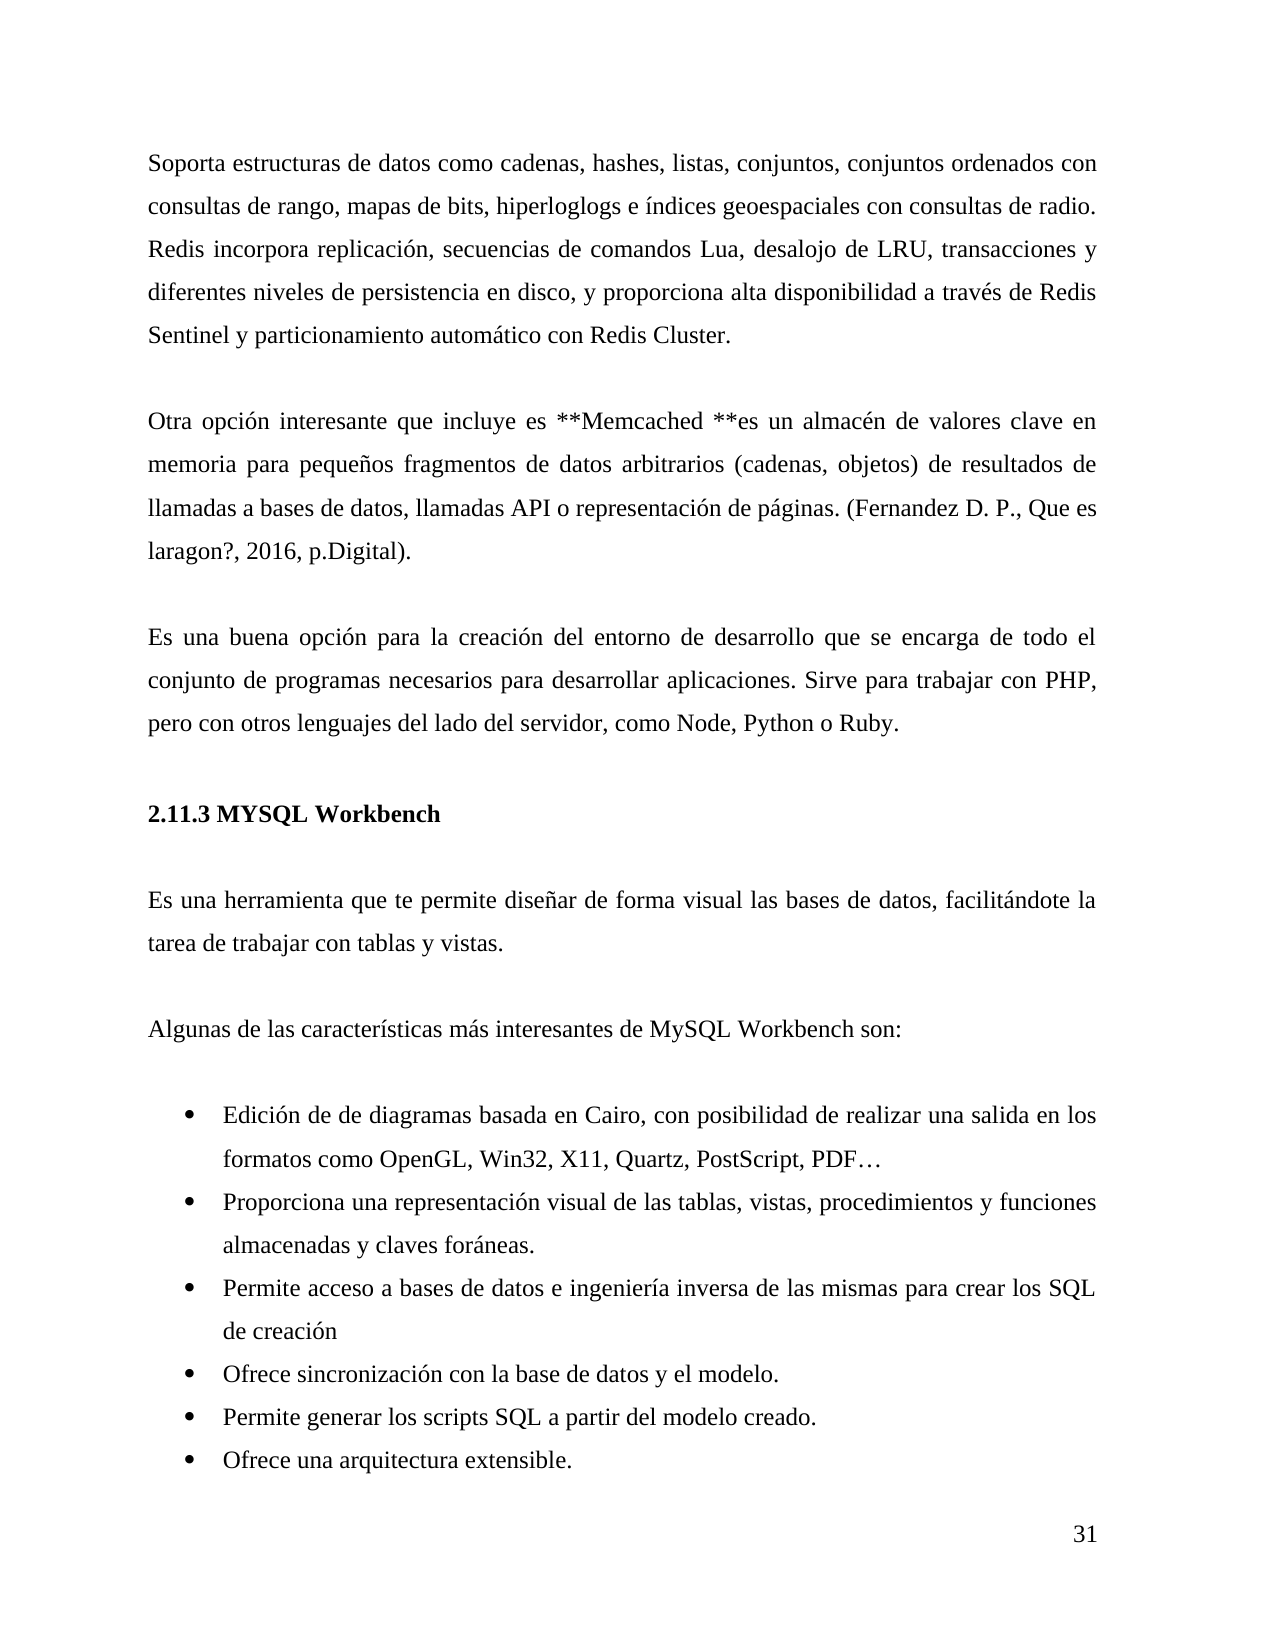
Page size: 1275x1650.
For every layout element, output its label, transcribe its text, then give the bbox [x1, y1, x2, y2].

list Proporciona una representación visual de las tablas, vistas, procedimientos y funciones almacenadas y claves foráneas. [185, 1187, 1098, 1259]
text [148, 148, 1098, 349]
list Ofrece una arquitectura extensible. [185, 1446, 1098, 1474]
list Permite generar los scripts SQL a partir del modelo creado. [185, 1402, 1098, 1431]
text Es una herramienta que te permite diseñar de forma visual las bases de datos, facilitándote la tarea de trabajar con tablas y vistas. [148, 885, 1098, 957]
text Otra opción interesante que incluye es **Memcached **es un almacén de valores clave en memoria para pequeños fragmentos de datos arbitrarios (cadenas, objetos) de resultados de llamadas a bases de datos, llamadas API o representación de páginas. (Fernandez D. P., Que es laragon?, 2016, p.Digital). [148, 406, 1098, 564]
subtitle 2.11.3 MYSQL Workbench [148, 799, 1098, 827]
list Edición de de diagramas basada en Cairo, con posibilidad de realizar una salida en los formatos como OpenGL, Win32, X11, Quartz, PostScript, PDF… [185, 1101, 1098, 1172]
text Algunas de las características más interesantes de MySQL Workbench son: [148, 1014, 1098, 1043]
text Es una buena opción para la creación del entorno de desarrollo que se encarga de todo el conjunto de programas necesarios para desarrollar aplicaciones. Sirve para trabajar con PHP, pero con otros lenguajes del lado del servidor, como Node, Python o Ruby. [148, 622, 1098, 737]
list Permite acceso a bases de datos e ingeniería inversa de las mismas para crear los SQL de creación [185, 1273, 1098, 1345]
list Ofrece sincronización con la base de datos y el modelo. [185, 1359, 1098, 1388]
